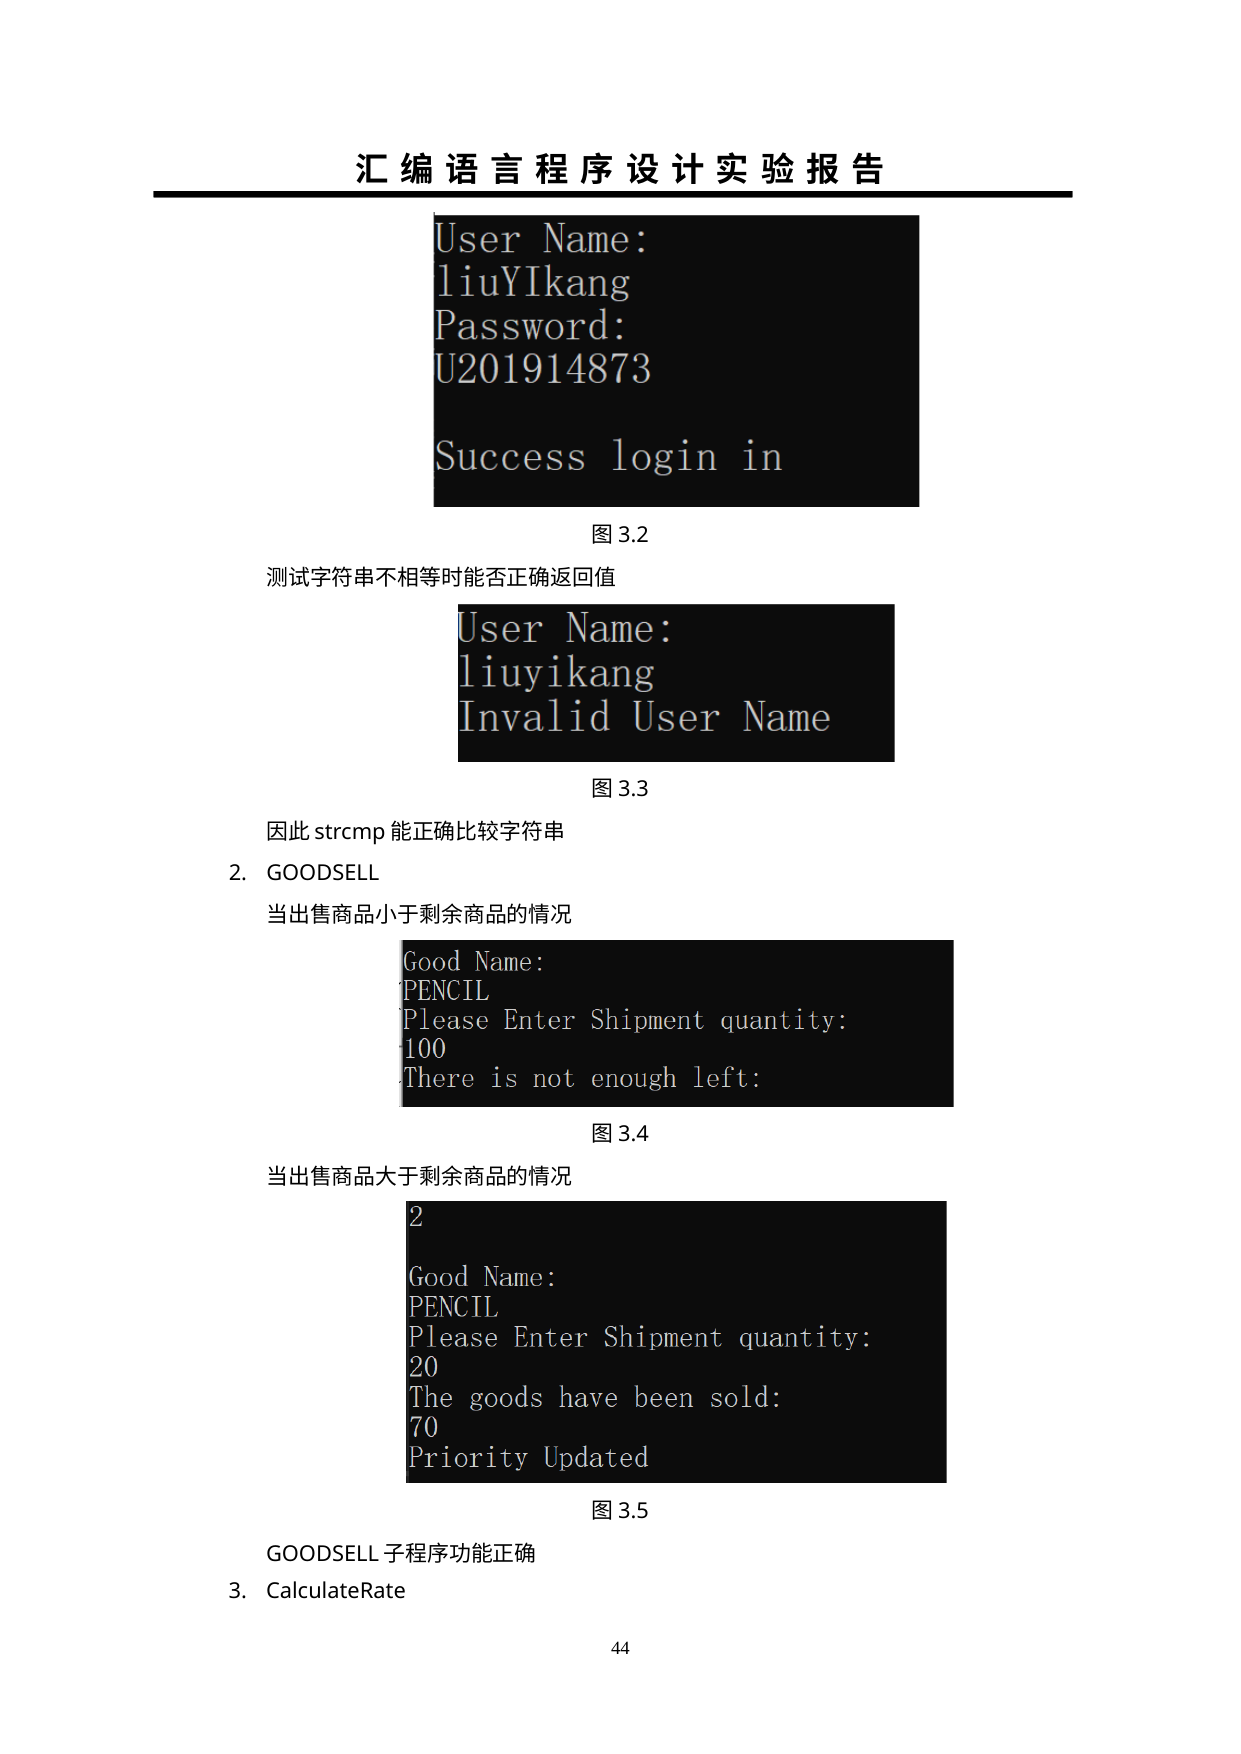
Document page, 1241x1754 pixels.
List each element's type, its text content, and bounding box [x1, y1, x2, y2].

picture [399, 940, 954, 1107]
list 当出售商品大于剩余商品的情况 [266, 1159, 1087, 1191]
list GOODSELL [228, 857, 1087, 887]
text 图3.2 [153, 517, 1087, 548]
picture [406, 1201, 947, 1483]
text 图3.3 [153, 771, 1087, 803]
picture [433, 212, 920, 507]
picture [458, 602, 895, 762]
text 图3.5 [153, 1493, 1087, 1525]
list 因此strcmp能正确比较字符串 [266, 814, 1087, 846]
list 测试字符串不相等时能否正确返回值 [266, 559, 1087, 591]
list CalculateRate [228, 1576, 1087, 1605]
text 图3.4 [153, 1116, 1087, 1148]
list GOODSELL子程序功能正确 [266, 1536, 1087, 1568]
list 当出售商品小于剩余商品的情况 [266, 897, 1087, 929]
